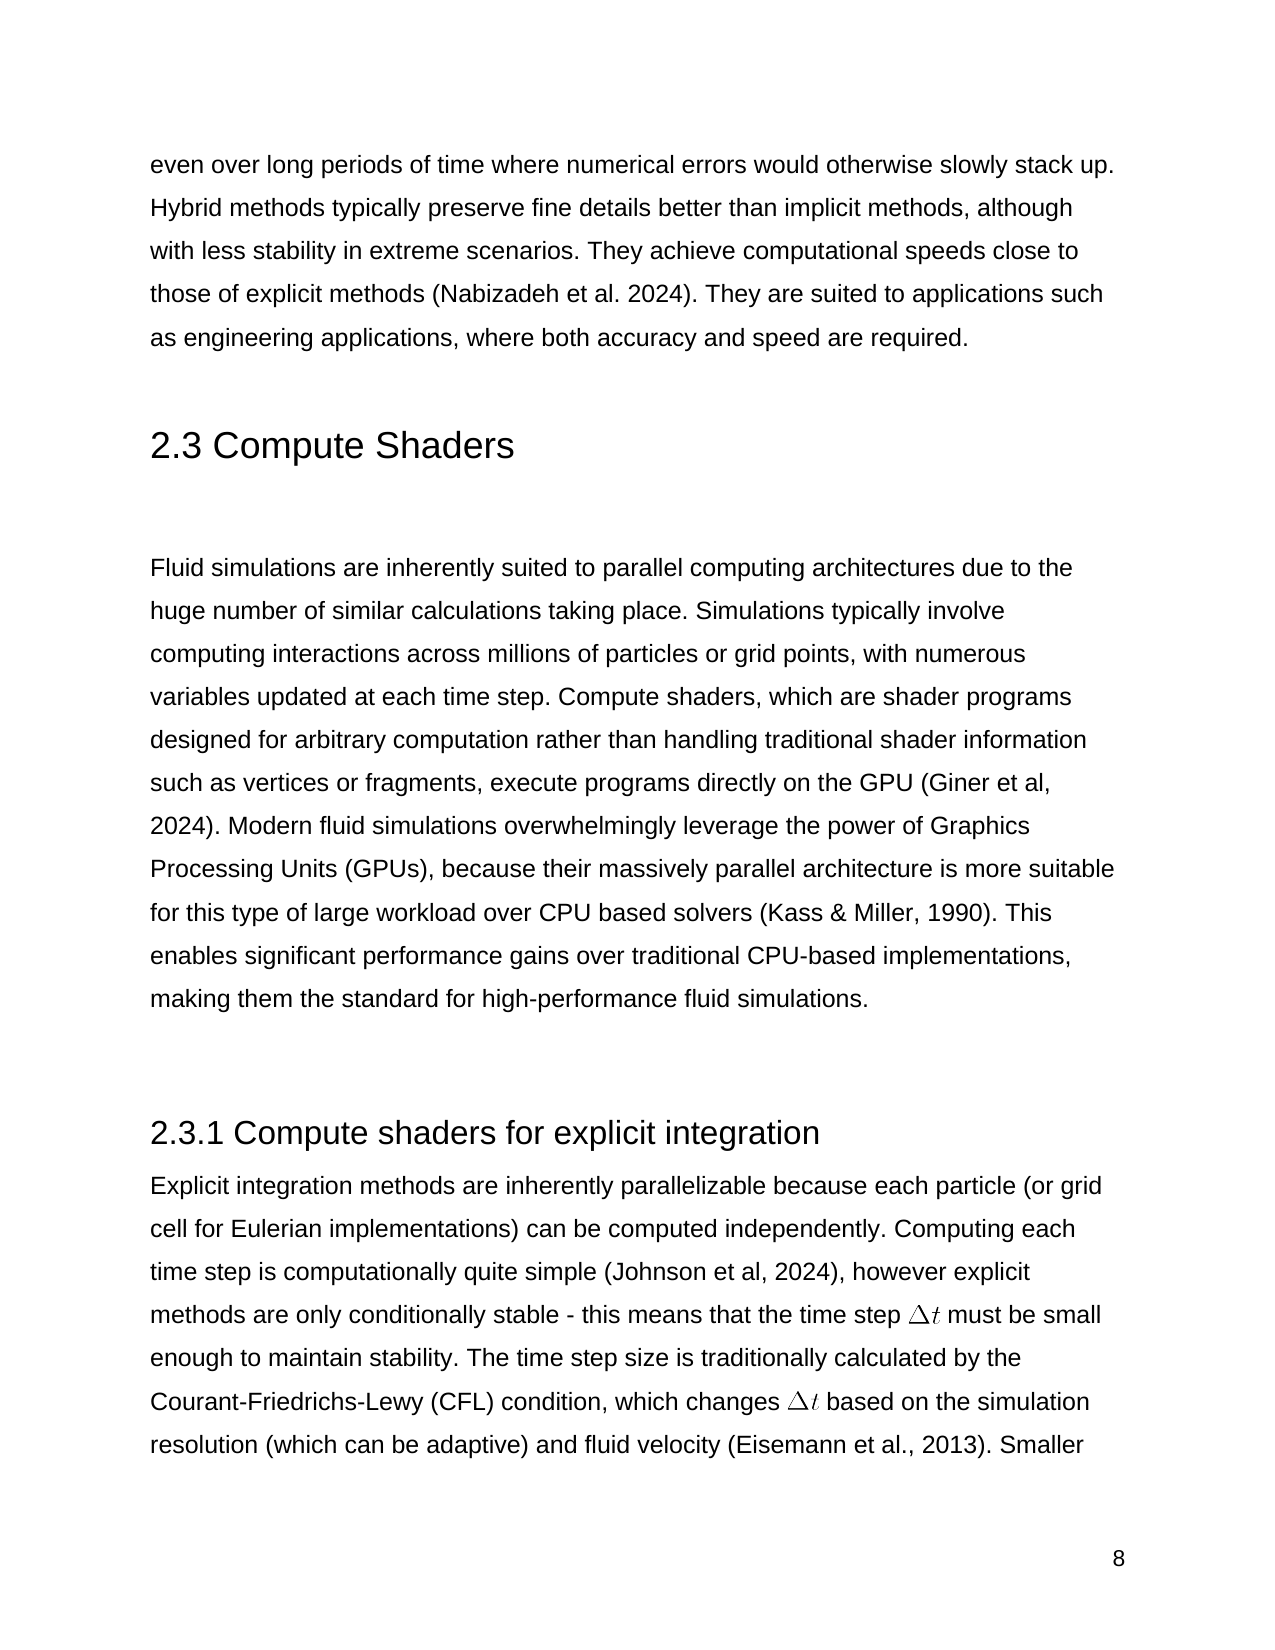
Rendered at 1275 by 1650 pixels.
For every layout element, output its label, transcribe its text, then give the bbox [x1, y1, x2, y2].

text 2.3 Compute Shaders [150, 423, 1125, 466]
picture [908, 1305, 940, 1324]
text Fluid simulations are inherently suited to parallel computing architectures due to the huge number of similar calculations taking place. Simulations typically involve computing interactions across millions of particles or grid points, with numerous variables updated at each time step. Compute shaders, which are shader programs designed for arbitrary computation rather than handling traditional shader information such as vertices or fragments, execute programs directly on the GPU (Giner et al, 2024). Modern fluid simulations overwhelmingly leverage the power of Graphics Processing Units (GPUs), because their massively parallel architecture is more suitable for this type of large workload over CPU based solvers (Kass & Miller, 1990). This enables significant performance gains over traditional CPU-based implementations, making them the standard for high-performance fluid simulations. [150, 553, 1125, 1013]
text 2.3.1 Compute shaders for explicit integration [150, 1113, 1125, 1152]
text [150, 1171, 1125, 1458]
picture [787, 1391, 820, 1410]
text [150, 150, 1125, 351]
